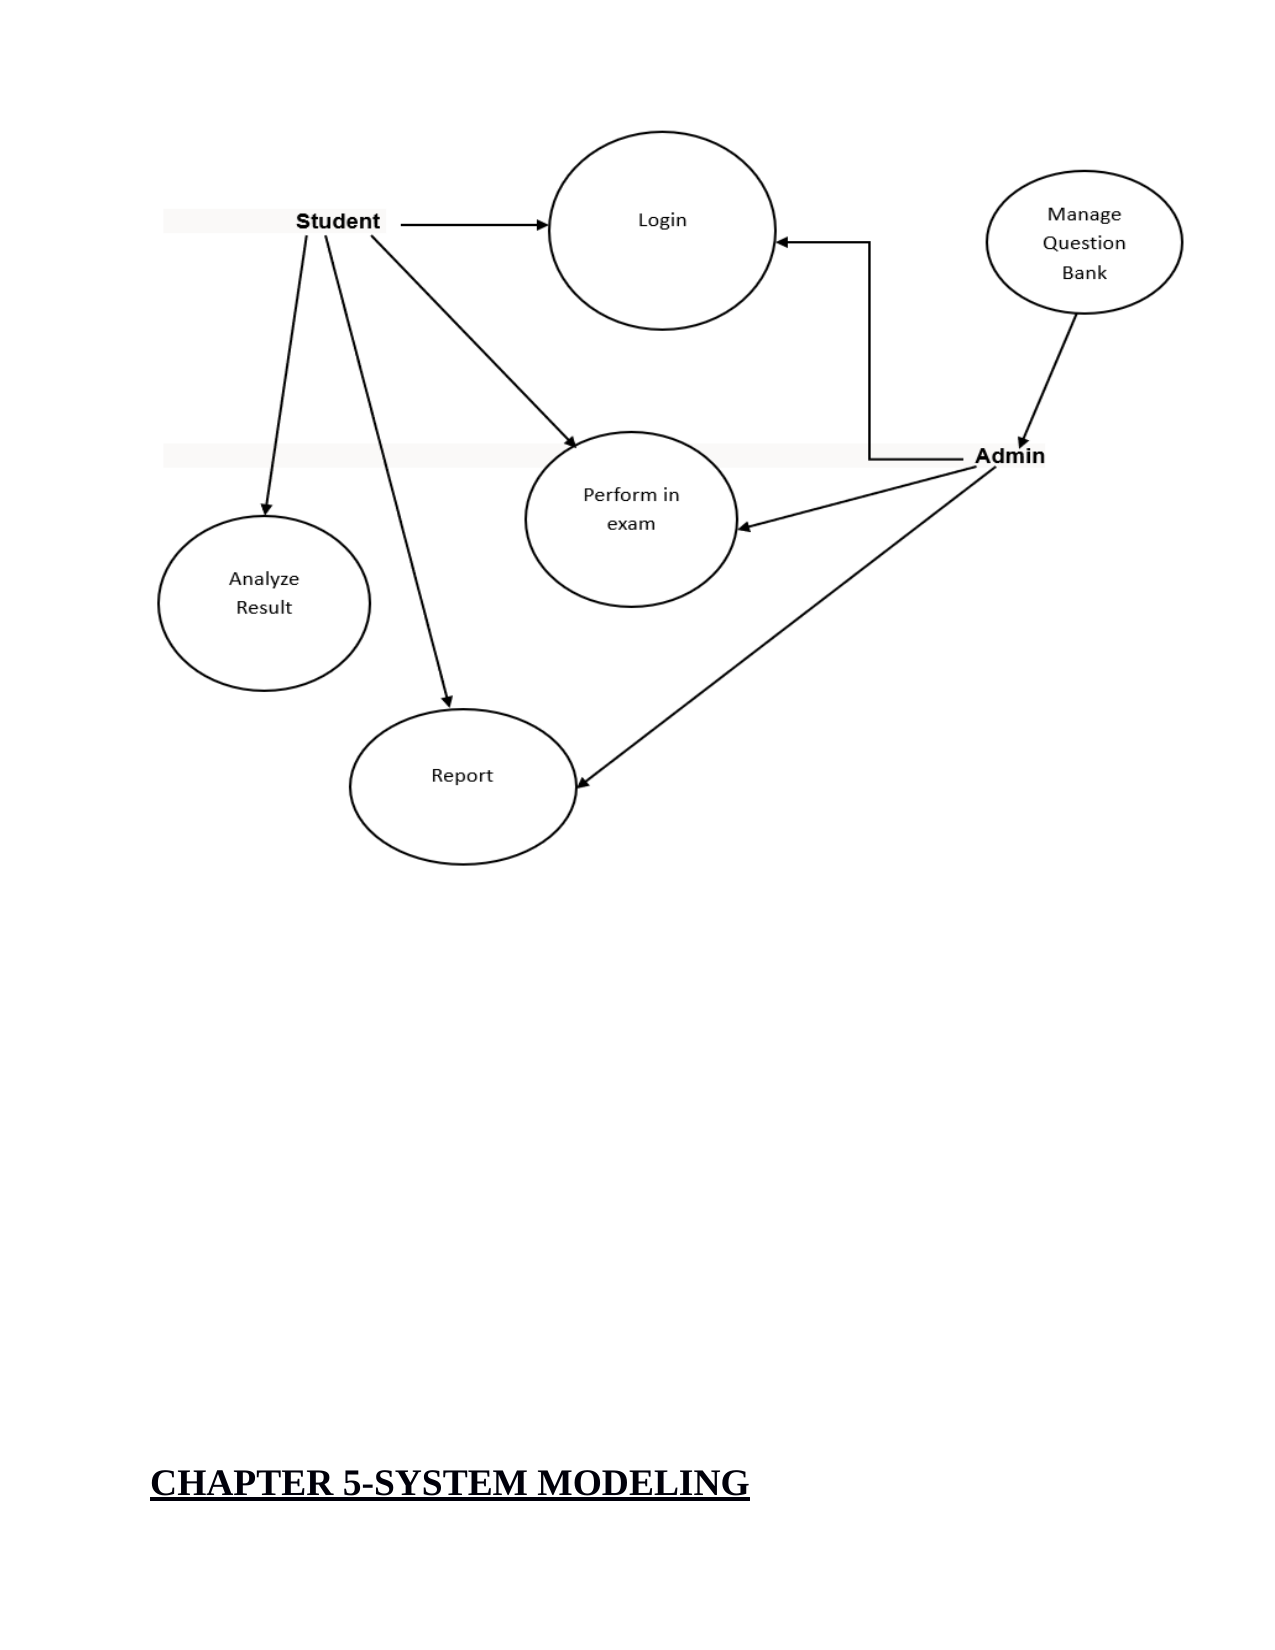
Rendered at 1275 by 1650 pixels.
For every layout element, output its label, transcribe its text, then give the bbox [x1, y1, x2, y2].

text CHAPTER 5-SYSTEM MODELING [150, 1460, 1125, 1503]
picture [150, 125, 1191, 868]
